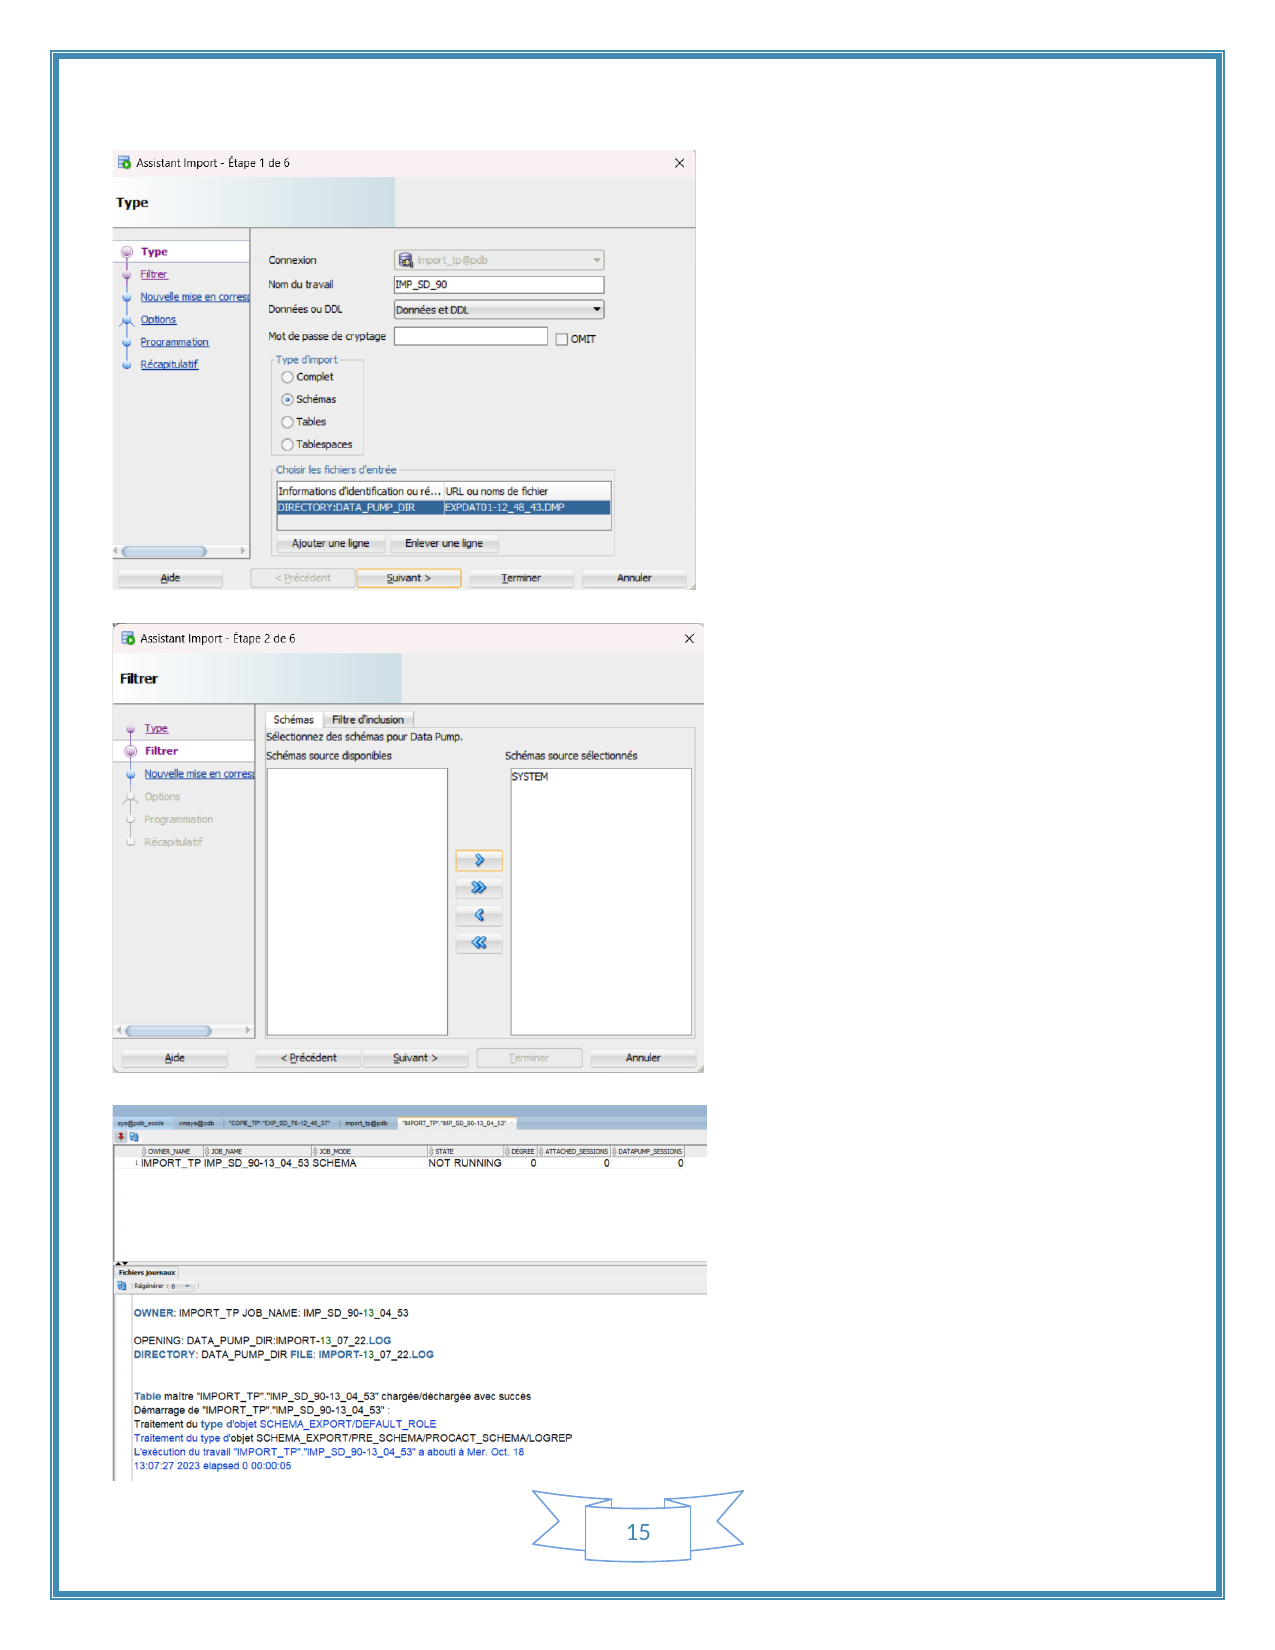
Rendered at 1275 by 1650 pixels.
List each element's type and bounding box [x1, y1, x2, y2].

picture [112, 150, 696, 590]
picture [112, 1105, 707, 1481]
picture [112, 623, 704, 1073]
